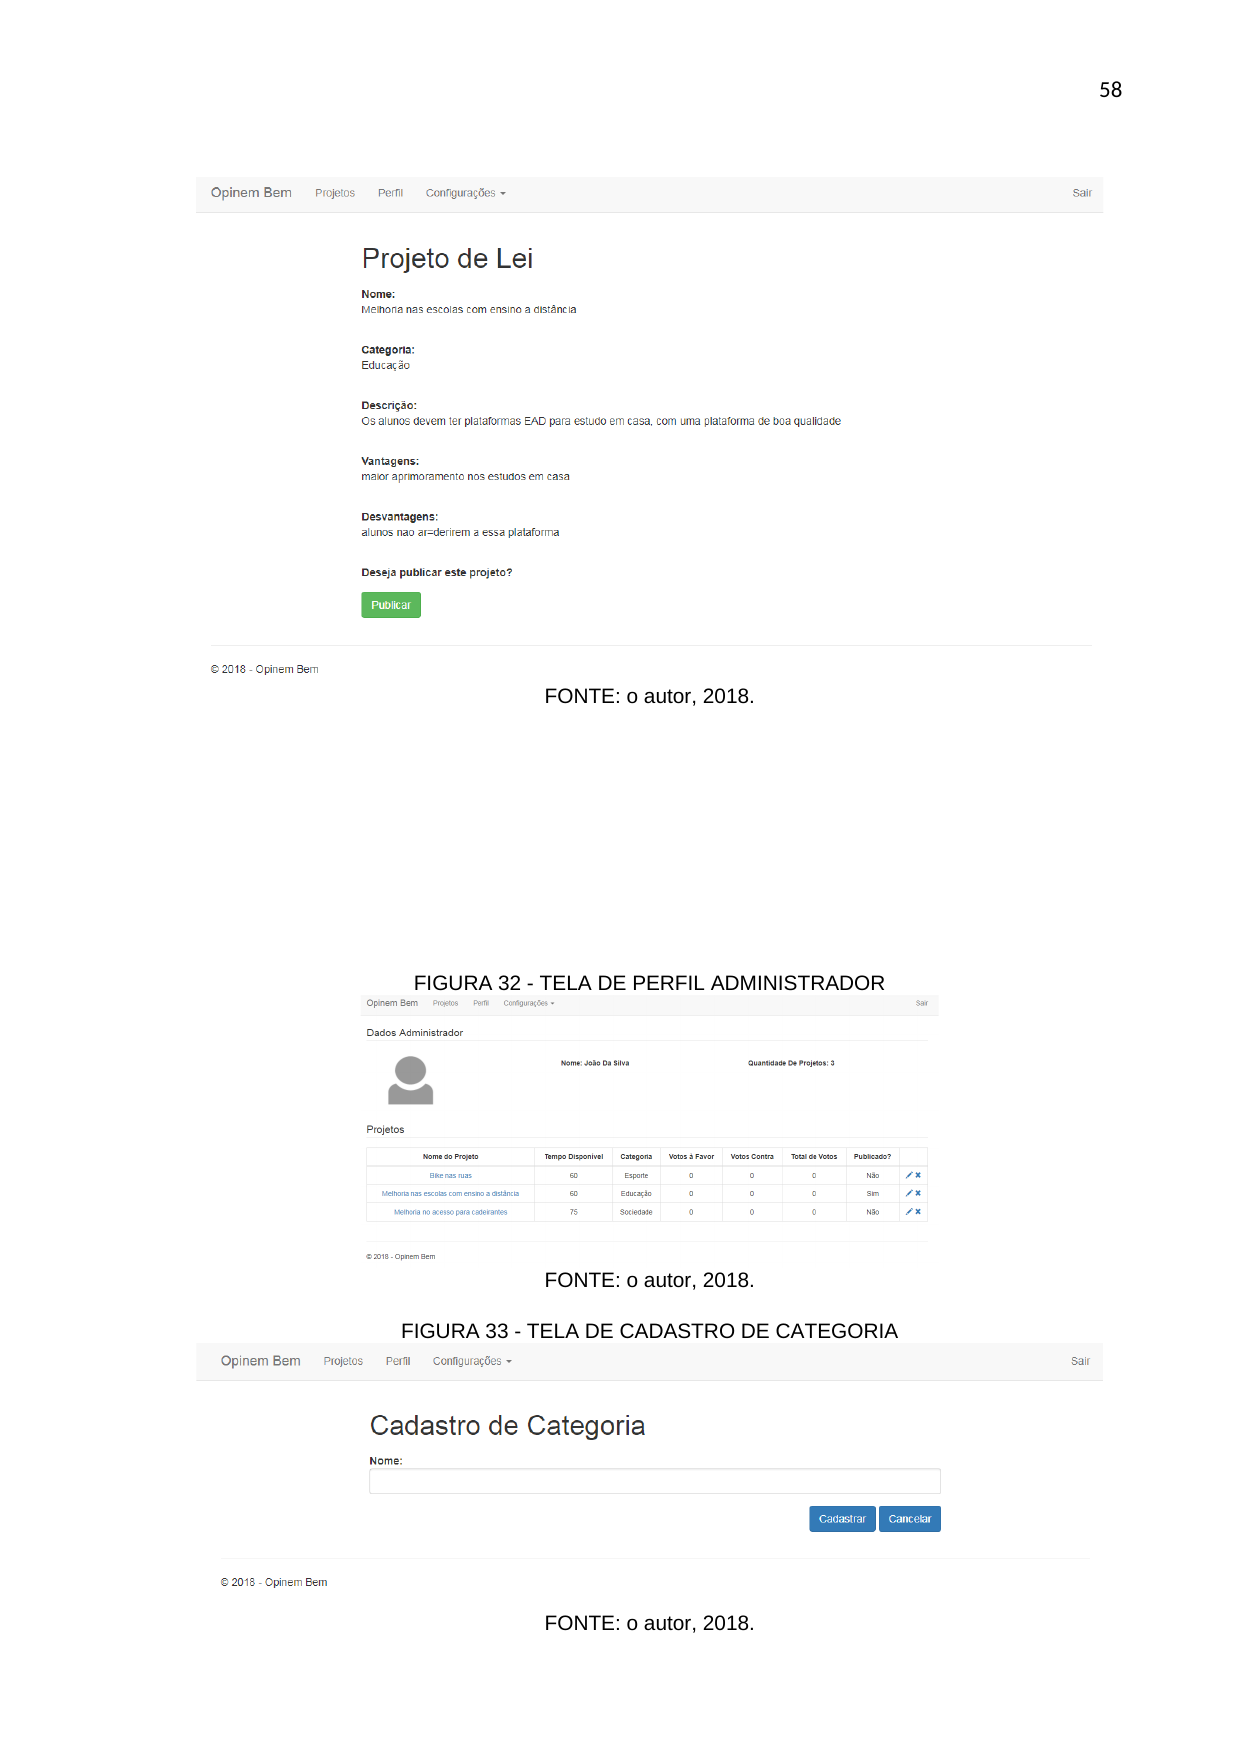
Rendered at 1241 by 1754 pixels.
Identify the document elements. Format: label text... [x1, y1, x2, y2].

text FIGURA 32 - TELA DE PERFIL ADMINISTRADOR [177, 971, 1122, 995]
text FONTE: o autor, 2018. [177, 1611, 1122, 1635]
text FONTE: o autor, 2018. [177, 683, 1122, 707]
picture [196, 177, 1104, 684]
text FONTE: o autor, 2018. [177, 1267, 1122, 1291]
text FIGURA 33 - TELA DE CADASTRO DE CATEGORIA [177, 1319, 1122, 1343]
picture [196, 1343, 1103, 1611]
picture [360, 995, 939, 1268]
